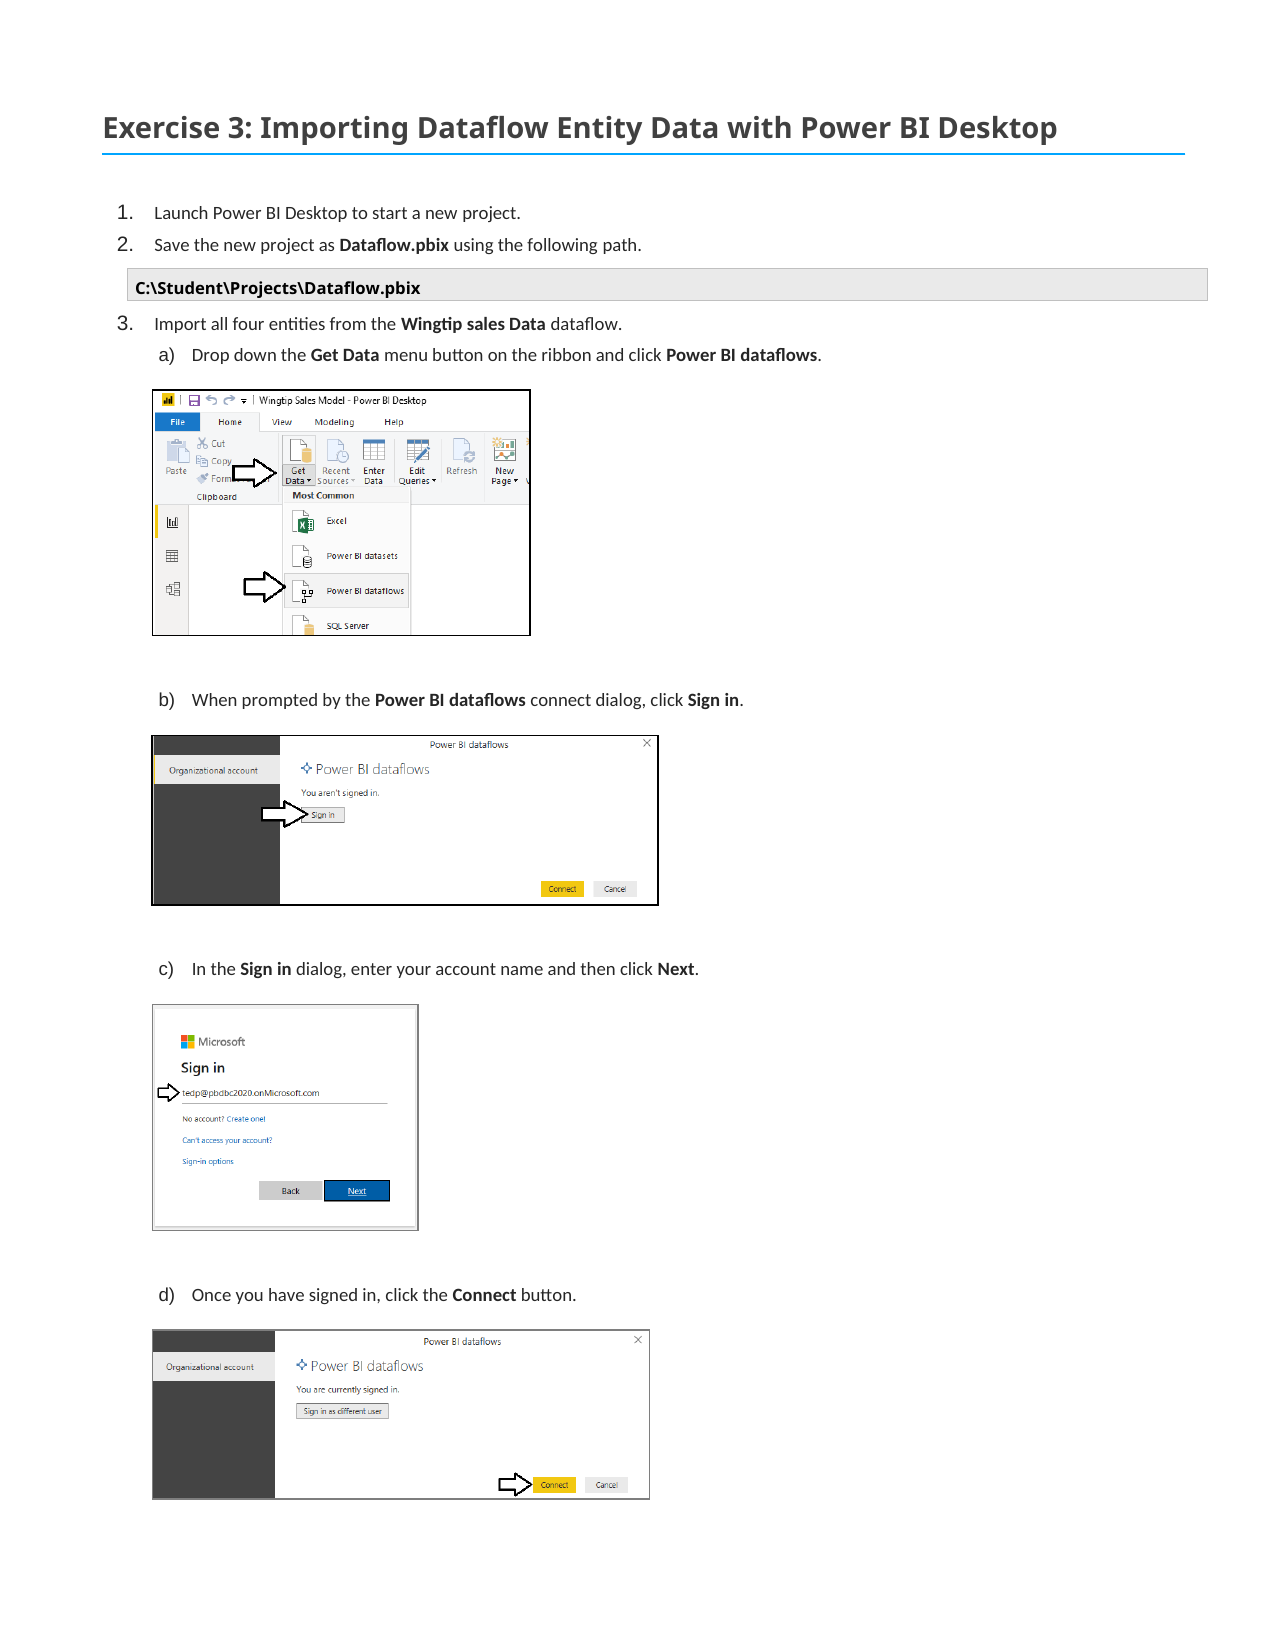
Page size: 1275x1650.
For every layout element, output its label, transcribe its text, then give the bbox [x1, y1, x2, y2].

list When prompted by the Power BI dataflows connect dialog, click Sign in. [158, 689, 1185, 712]
picture [153, 1005, 417, 1230]
picture [155, 393, 529, 635]
subtitle Exercise 3: Importing Dataflow Entity Data with Power BI Desktop [102, 107, 1185, 153]
list In the Sign in dialog, enter your account name and then click Next. [158, 957, 1185, 980]
list Launch Power BI Desktop to start a new project. [117, 200, 1185, 224]
list Save the new project as Dataflow.pbix using the following path. [117, 232, 1185, 256]
list Import all four entities from the Wingtip sales Data dataflow. [117, 266, 1185, 335]
list Drop down the Get Data menu button on the ribbon and click Power BI dataflows. [158, 343, 1185, 366]
picture [153, 1331, 642, 1498]
list Once you have signed in, click the Connect button. [158, 1283, 1185, 1306]
picture [153, 736, 651, 904]
